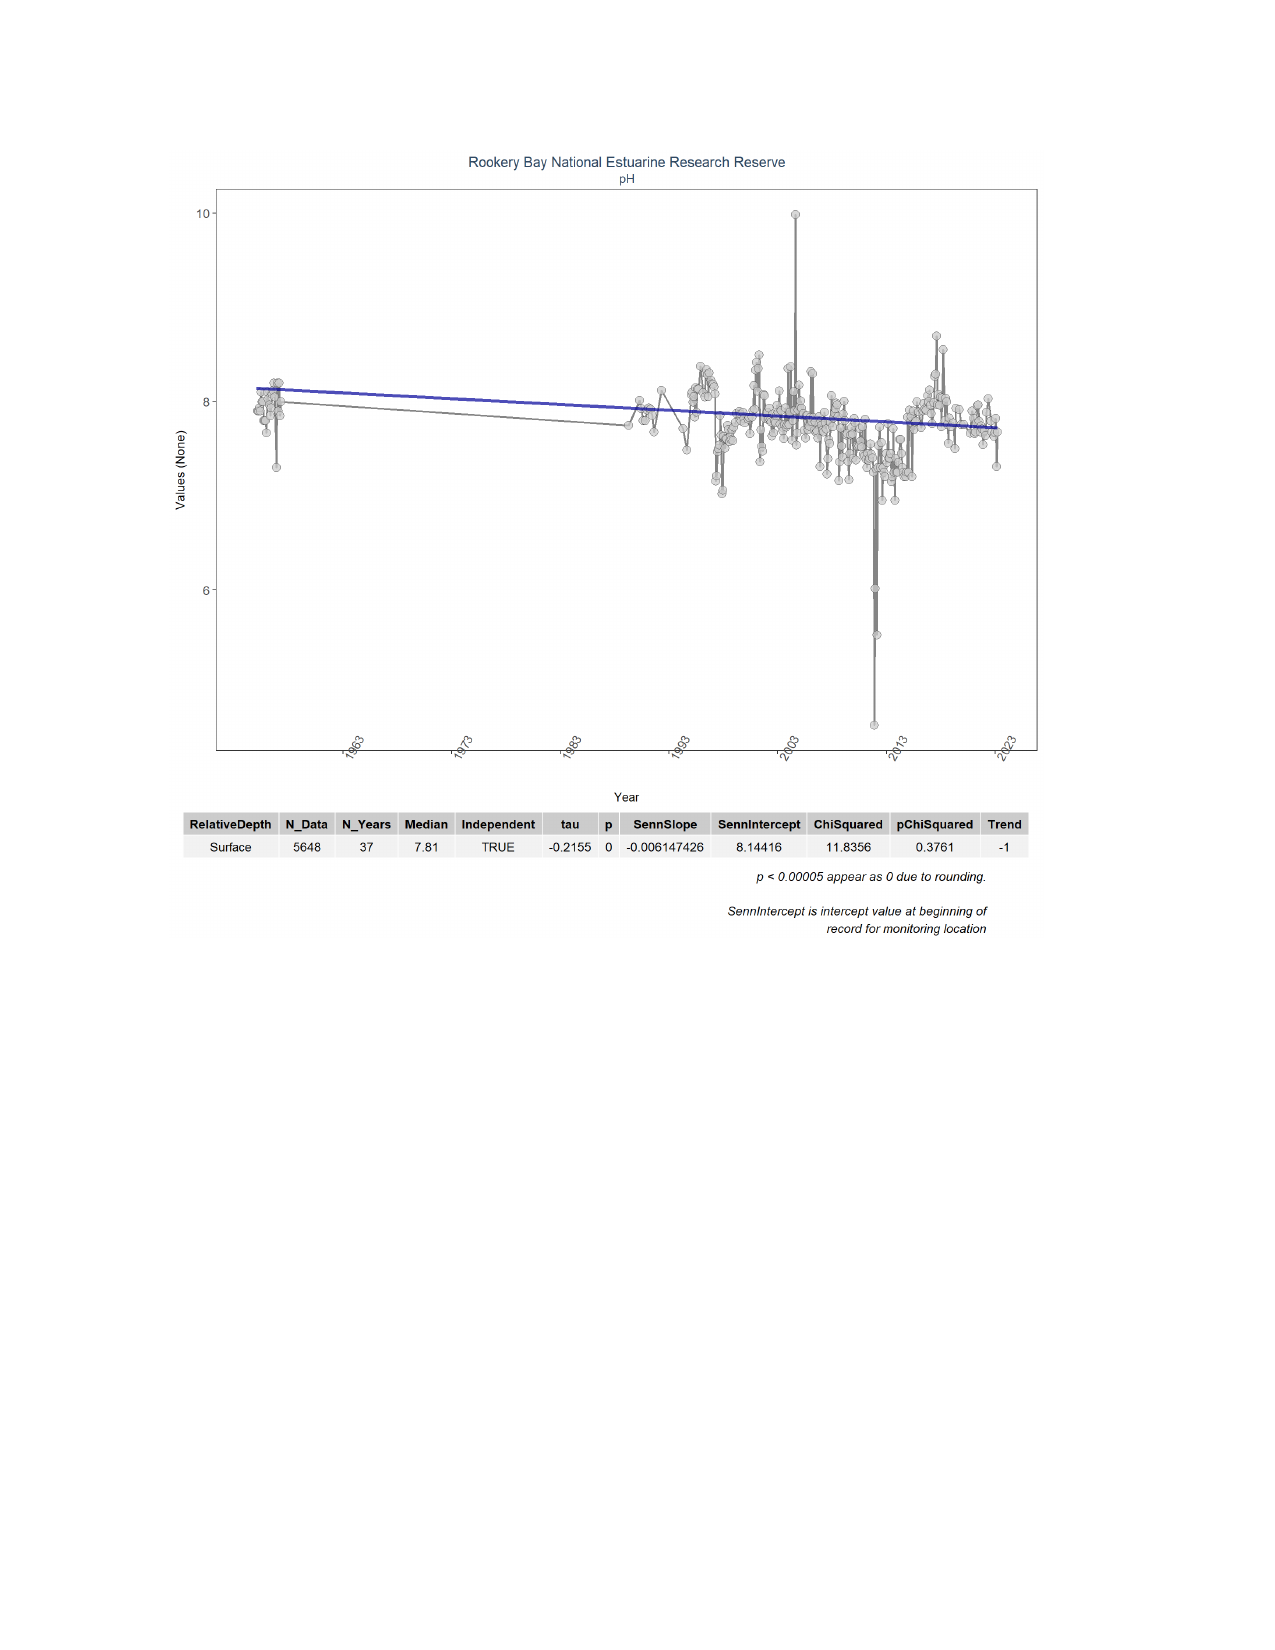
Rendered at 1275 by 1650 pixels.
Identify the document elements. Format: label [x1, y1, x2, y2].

picture [168, 150, 1044, 938]
